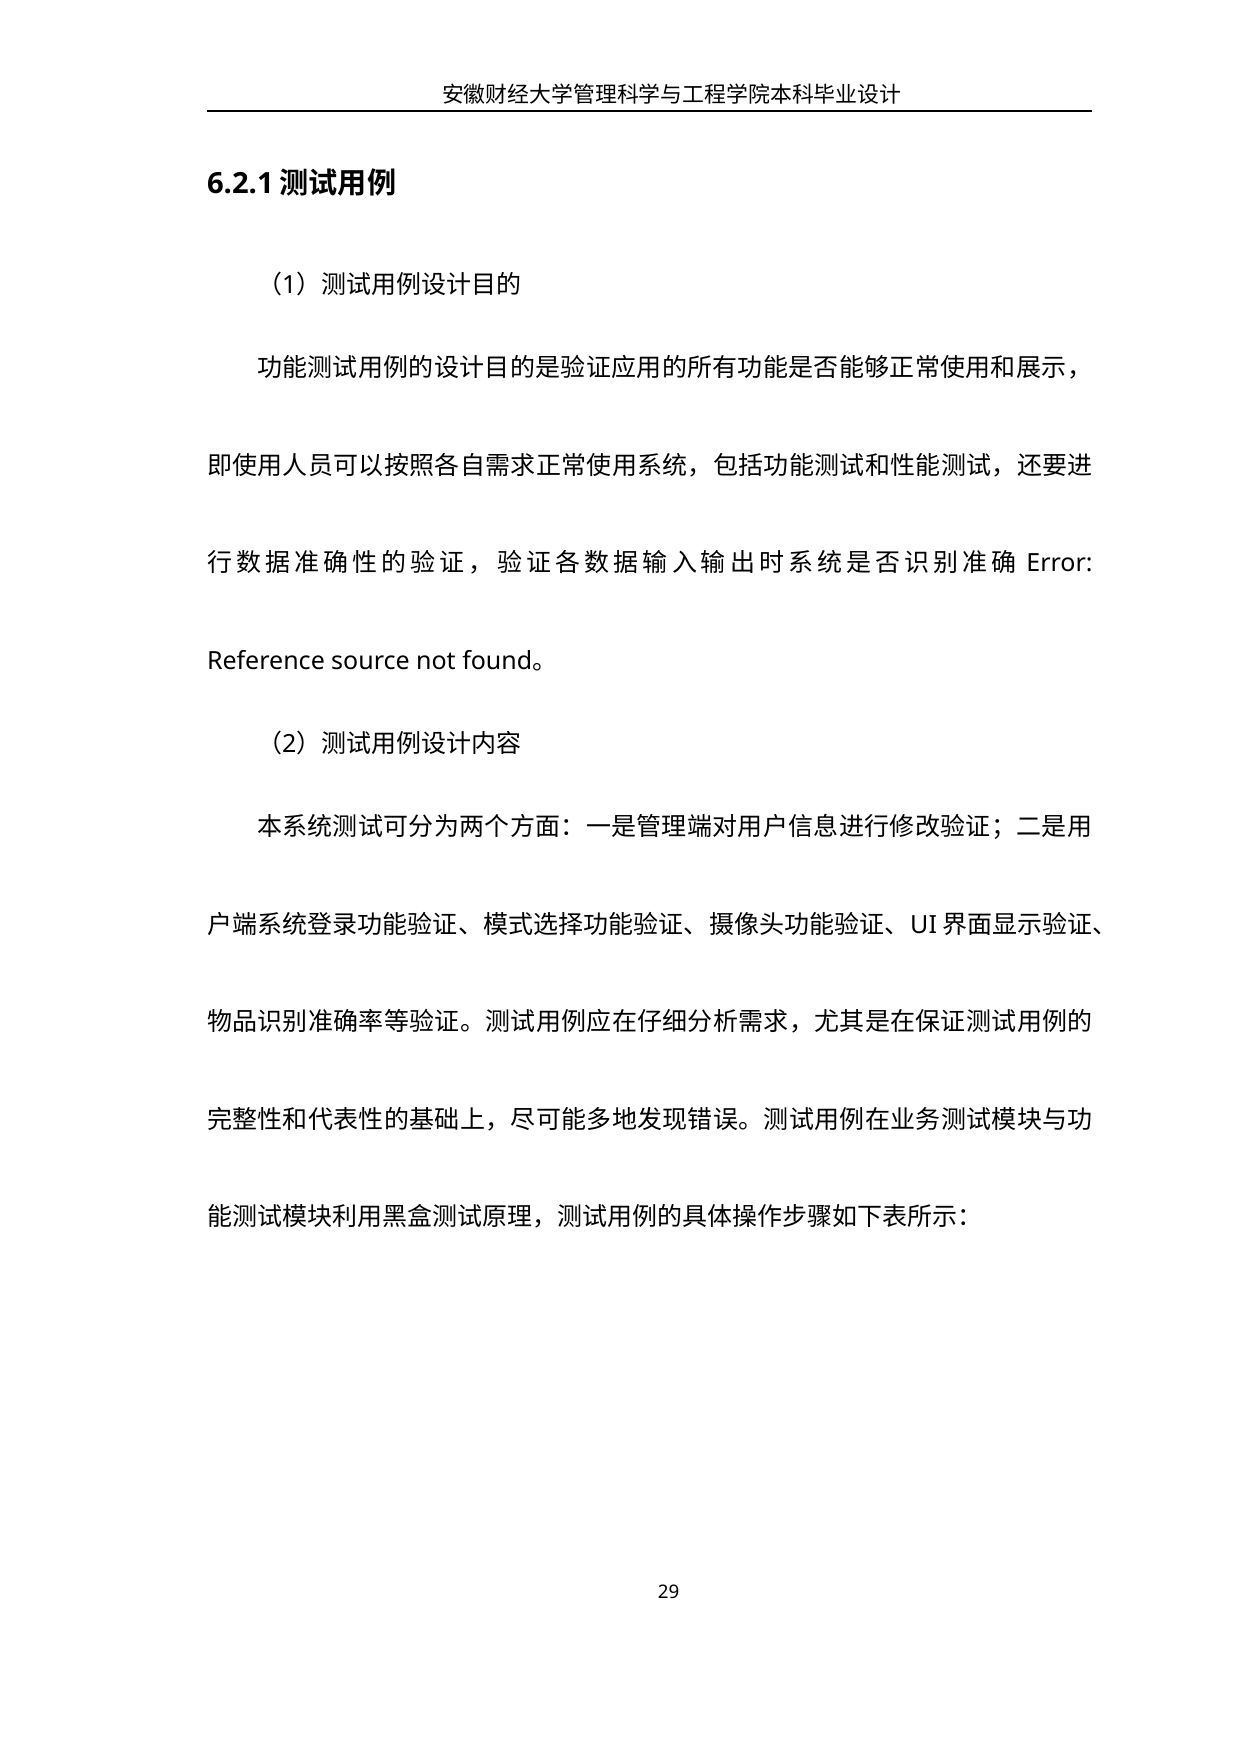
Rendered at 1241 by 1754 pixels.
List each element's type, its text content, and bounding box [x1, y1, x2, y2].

text 本系统测试可分为两个方面：一是管理端对用户信息进行修改验证；二是用户端系统登录功能验证、模式选择功能验证、摄像头功能验证、UI界面显示验证、物品识别准确率等验证。测试用例应在仔细分析需求，尤其是在保证测试用例的完整性和代表性的基础上，尽可能多地发现错误。测试用例在业务测试模块与功能测试模块利用黑盒测试原理，测试用例的具体操作步骤如下表所示： [207, 792, 1092, 1247]
subtitle 6.2.1测试用例 [207, 148, 1092, 213]
text （1）测试用例设计目的 [207, 250, 1092, 315]
text （2）测试用例设计内容 [207, 709, 1092, 774]
